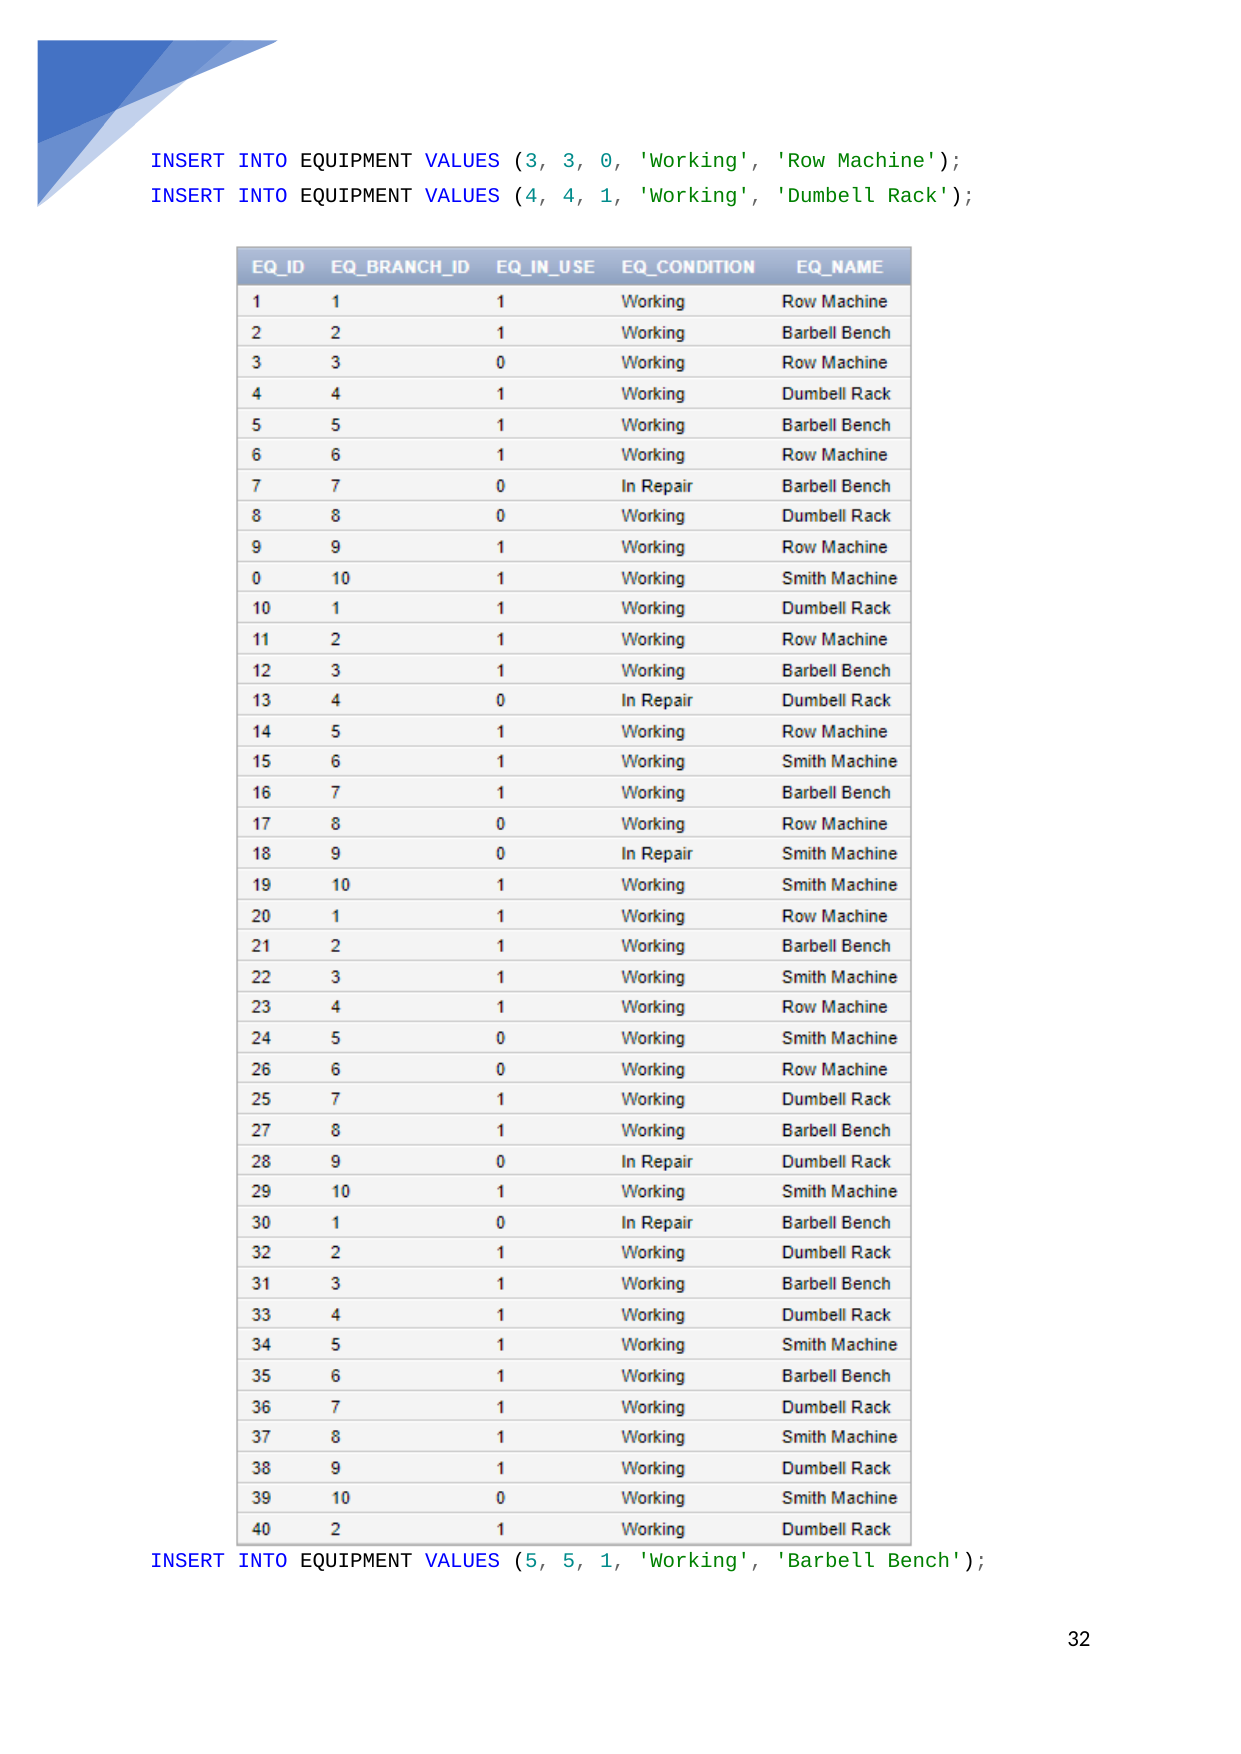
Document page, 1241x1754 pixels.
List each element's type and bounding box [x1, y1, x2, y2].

text [150, 150, 1090, 1574]
picture [37, 40, 279, 209]
picture [235, 242, 923, 1551]
